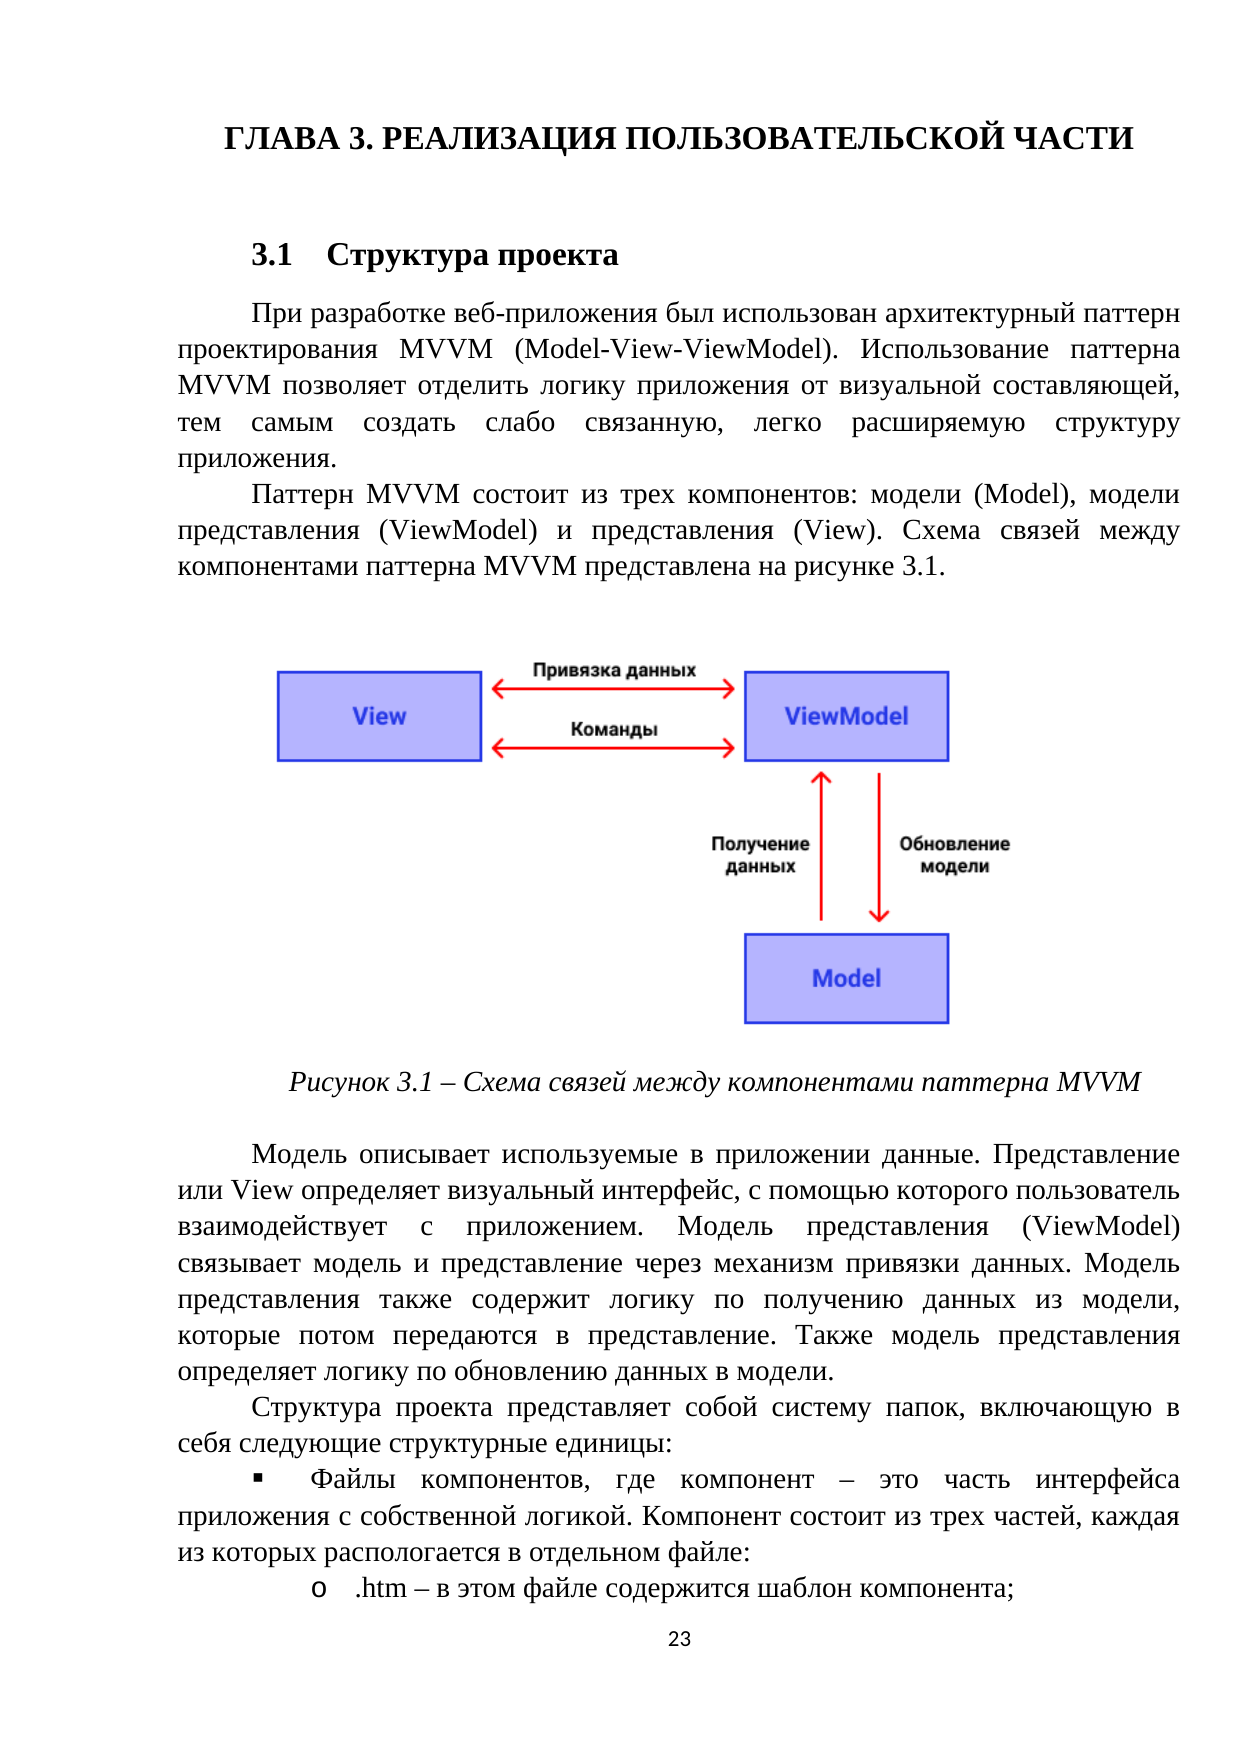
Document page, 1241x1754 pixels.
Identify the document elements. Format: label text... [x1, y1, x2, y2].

text При разработке веб-приложения был использован архитектурный паттерн проектирования MVVM (Model-View-ViewModel). Использование паттерна MVVM позволяет отделить логику приложения от визуальной составляющей, тем самым создать слабо связанную, легко расширяемую структуру приложения. [177, 295, 1181, 473]
picture [251, 620, 1040, 1062]
list .htm – в этом файле содержится шаблон компонента; [310, 1570, 1181, 1606]
list Файлы компонентов, где компонент – это часть интерфейса приложения с собственной логикой. Компонент состоит из трех частей, каждая из которых распологается в отдельном файле: [177, 1462, 1181, 1567]
text Структура проекта представляет собой систему папок, включающую в себя следующие структурные единицы: [177, 1389, 1181, 1459]
text Паттерн MVVM состоит из трех компонентов: модели (Model), модели представления (ViewModel) и представления (View). Схема связей между компонентами паттерна MVVM представлена на рисунке 3.1. [177, 476, 1181, 582]
list Структура проекта [251, 234, 1181, 273]
text ГЛАВА 3. РЕАЛИЗАЦИЯ ПОЛЬЗОВАТЕЛЬСКОЙ ЧАСТИ [177, 118, 1181, 156]
text Рисунок 3.1 – Схема связей между компонентами паттерна MVVM [177, 1064, 1181, 1097]
text Модель описывает используемые в приложении данные. Представление или View определяет визуальный интерфейс, с помощью которого пользователь взаимодействует с приложением. Модель представления (ViewModel) связывает модель и представление через механизм привязки данных. Модель представления также содержит логику по получению данных из модели, которые потом передаются в представление. Также модель представления определяет логику по обновлению данных в модели. [177, 1136, 1181, 1387]
